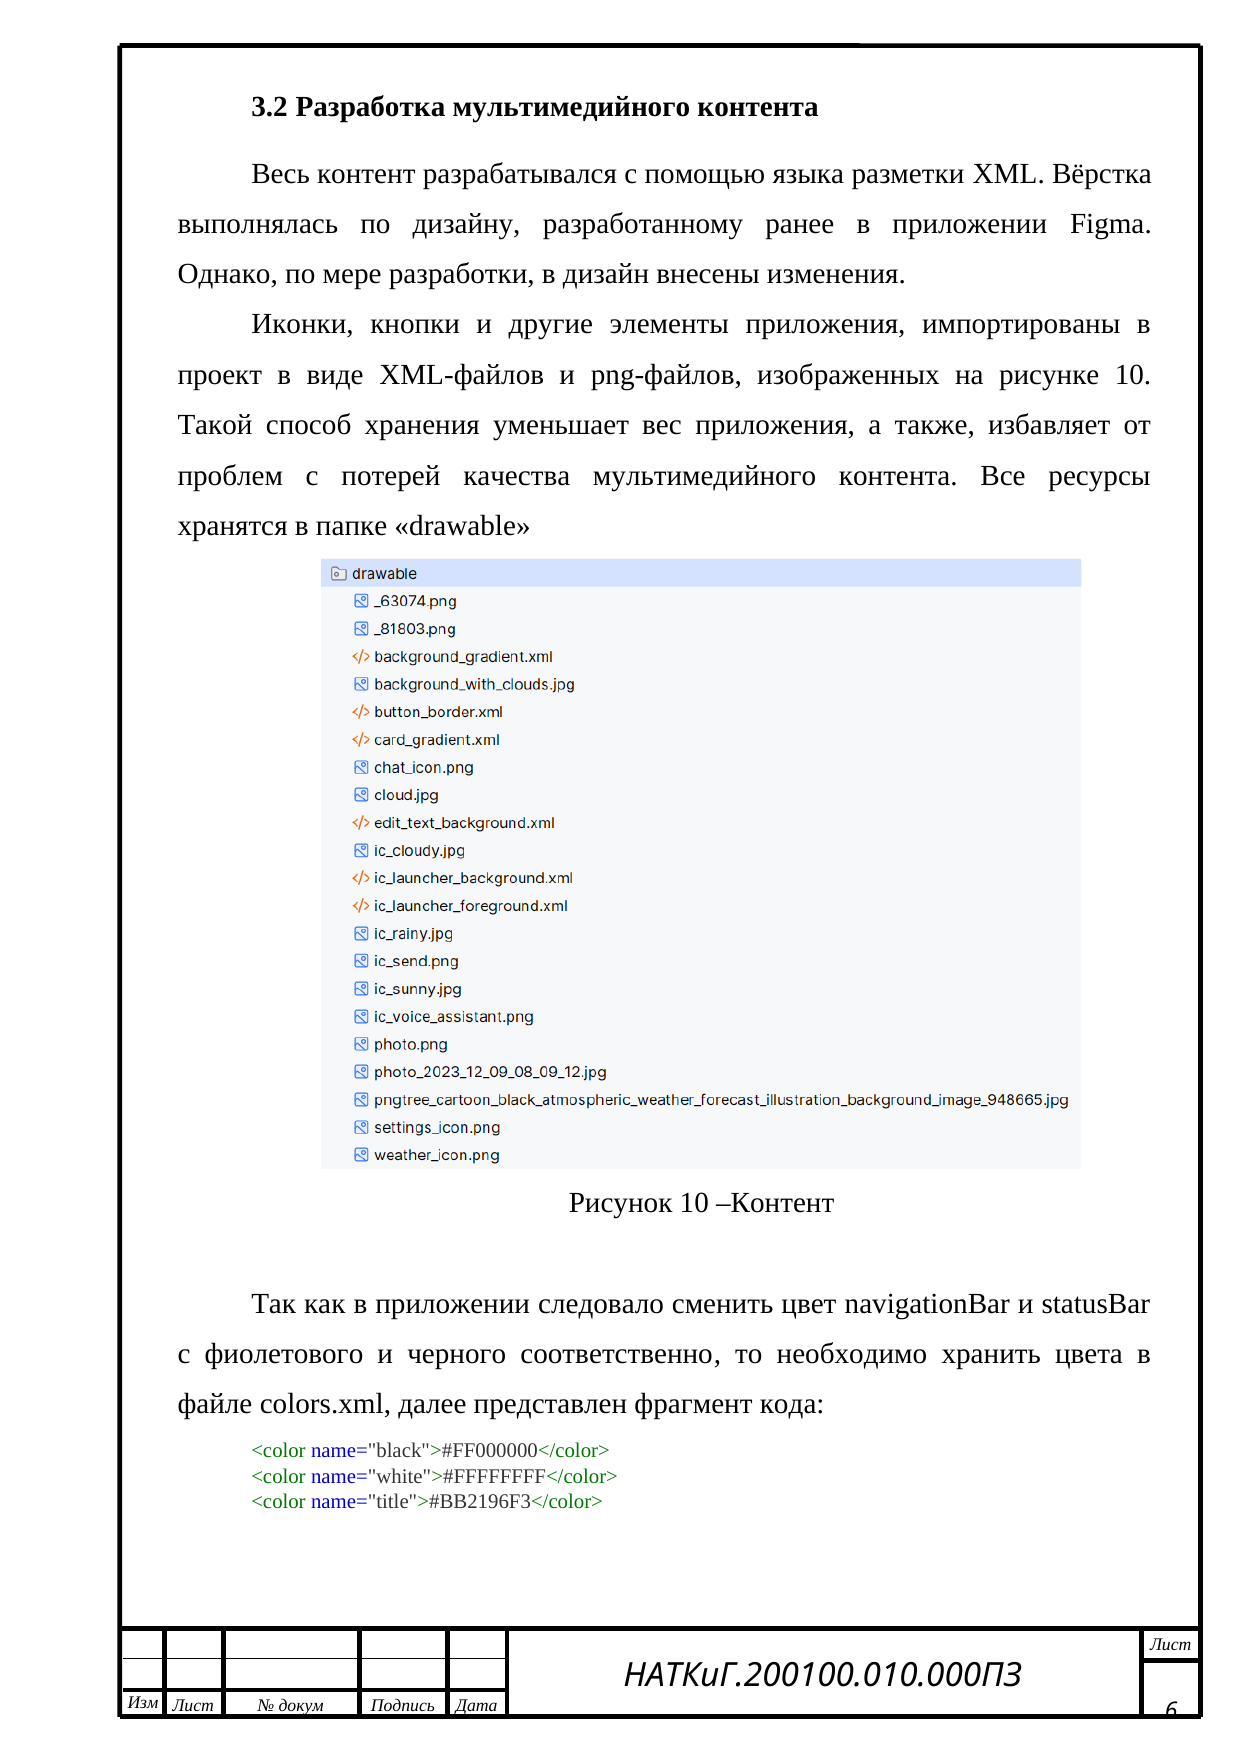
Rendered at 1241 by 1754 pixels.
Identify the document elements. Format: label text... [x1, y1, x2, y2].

text Так как в приложении следовало сменить цвет navigationBar и statusBar с фиолетового и черного соответственно, то необходимо хранить цвета в файле colors.xml, далее представлен фрагмент кода: [177, 1286, 1152, 1420]
text <color name="black">#FF000000</color> [251, 1437, 1152, 1462]
text Иконки, кнопки и другие элементы приложения, импортированы в проект в виде XML-файлов и png-файлов, изображенных на рисунке 10. Такой способ хранения уменьшает вес приложения, а также, избавляет от проблем с потерей качества мультимедийного контента. Все ресурсы хранятся в папке «drawable» [177, 307, 1152, 541]
text <color name="title">#BB2196F3</color> [251, 1488, 1152, 1513]
text <color name="white">#FFFFFFFF</color> [251, 1462, 1152, 1488]
text Весь контент разрабатывался с помощью языка разметки XML. Вёрстка выполнялась по дизайну, разработанному ранее в приложении Figma. Однако, по мере разработки, в дизайн внесены изменения. [177, 156, 1152, 290]
text Рисунок 10 –Контент [177, 1185, 1152, 1219]
subtitle Разработка мультимедийного контента [251, 89, 1152, 122]
picture [321, 558, 1082, 1169]
